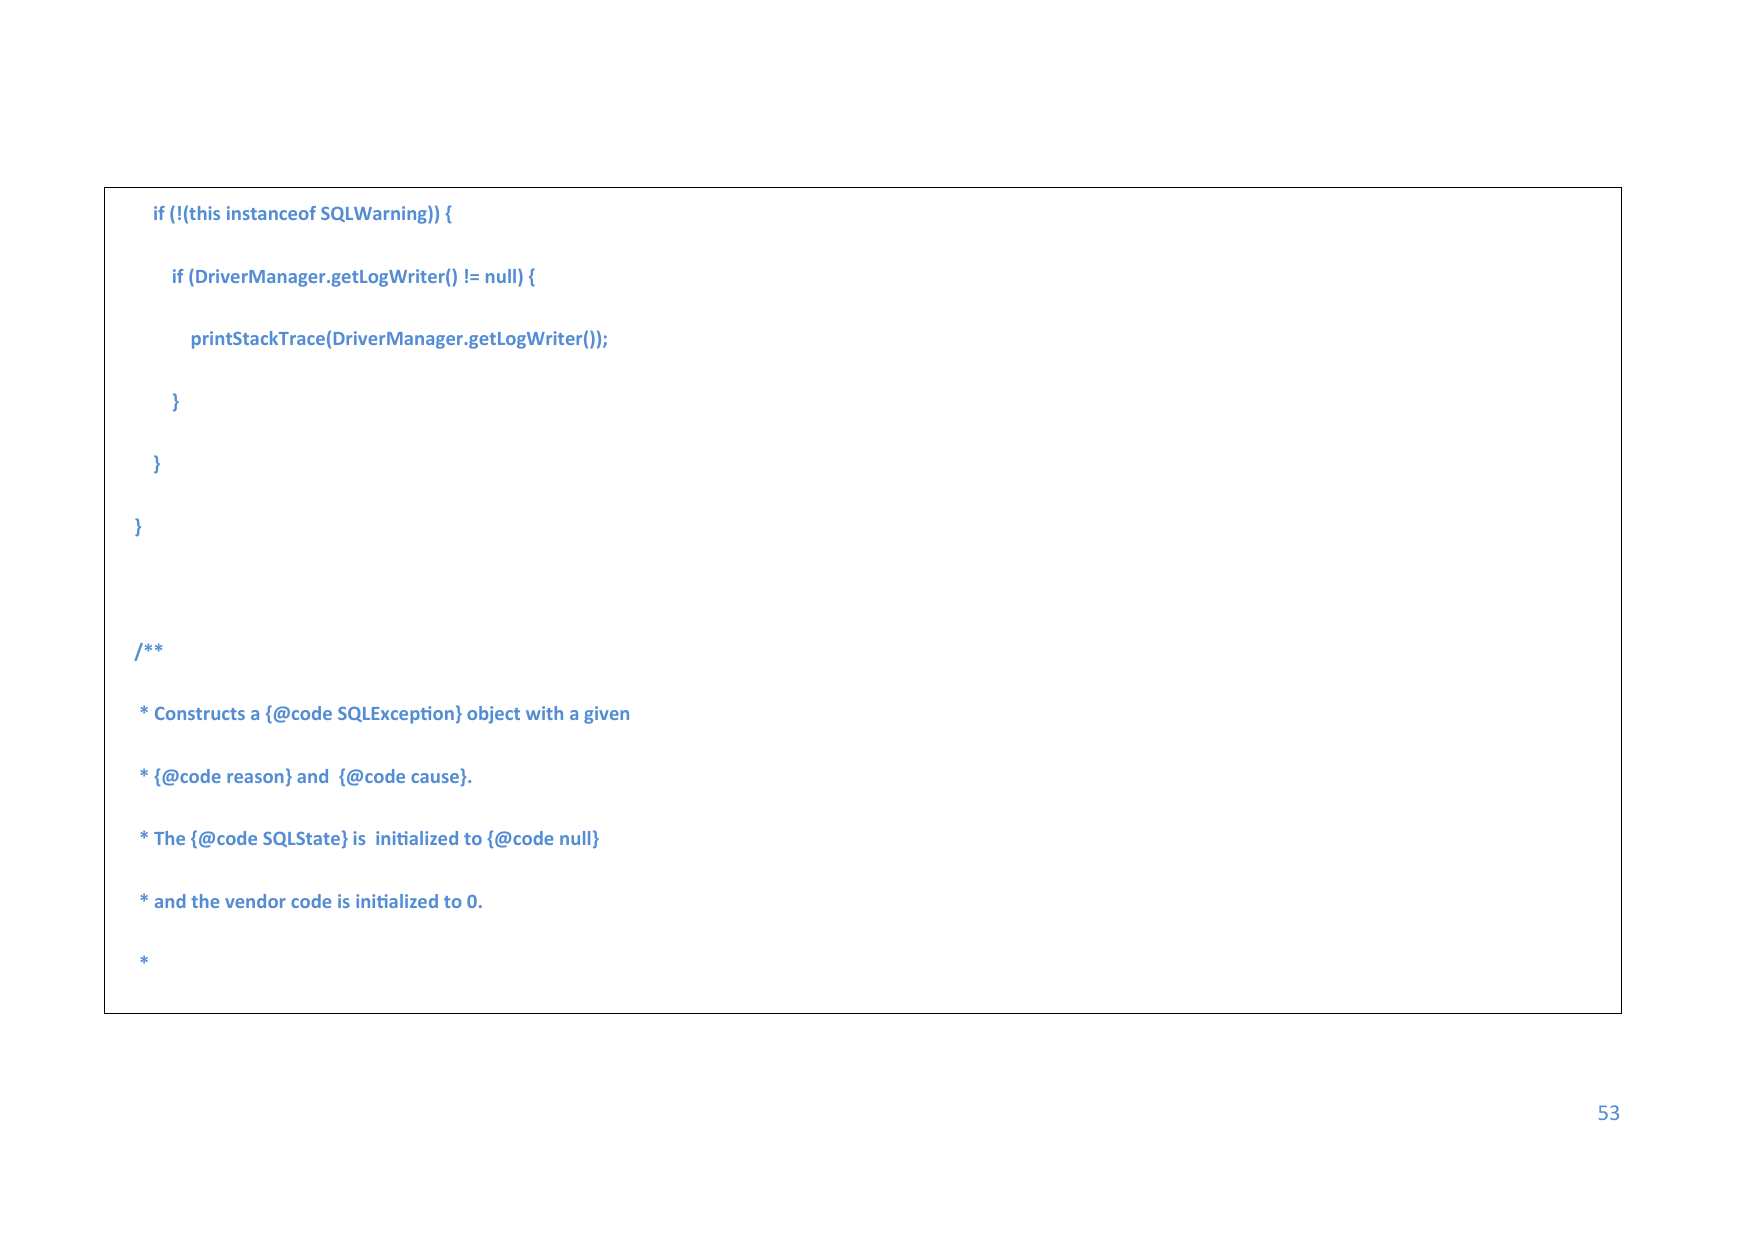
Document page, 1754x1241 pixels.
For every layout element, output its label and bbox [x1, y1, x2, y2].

table_header [105, 188, 1621, 1013]
